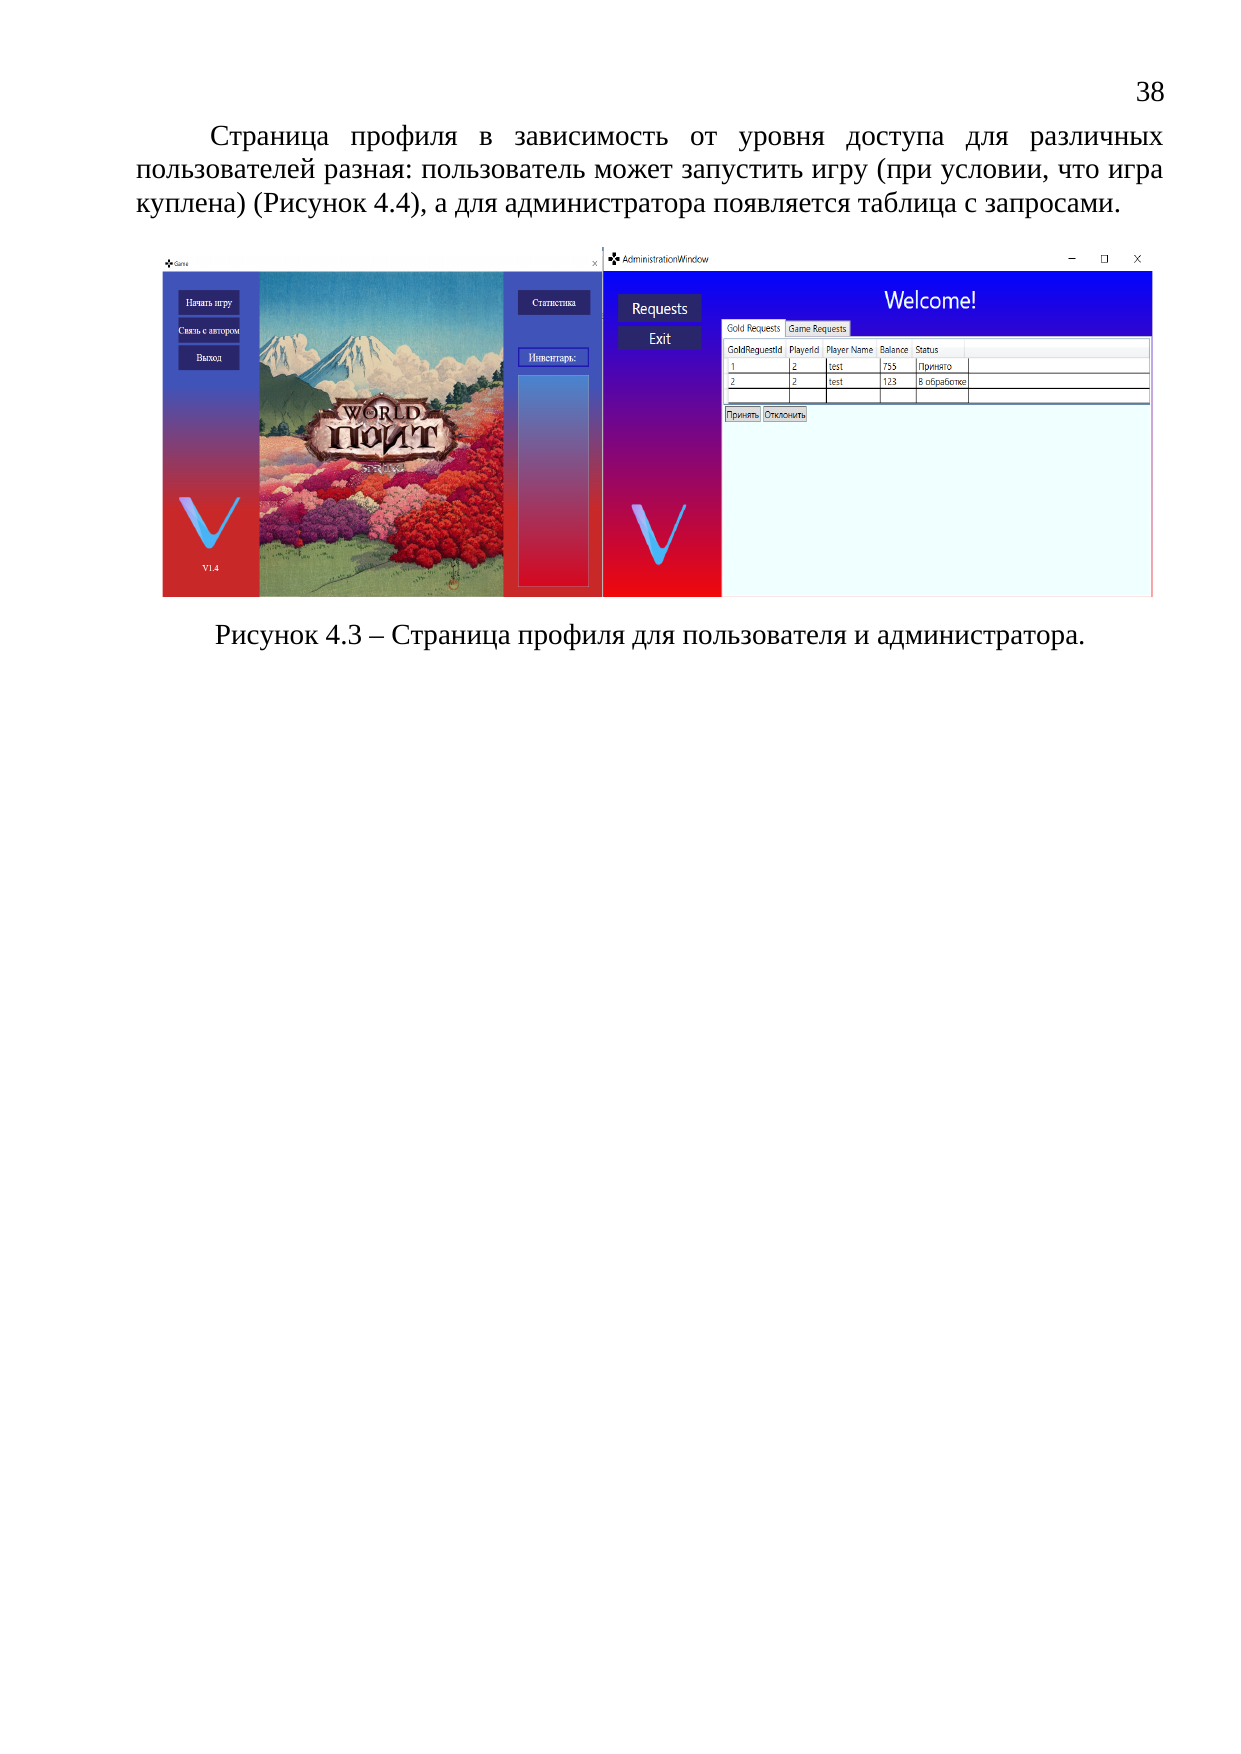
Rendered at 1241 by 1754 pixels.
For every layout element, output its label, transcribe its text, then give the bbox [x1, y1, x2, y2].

picture [162, 247, 1153, 597]
text Рисунок 4.3 – Страница профиля для пользователя и администратора. [136, 617, 1164, 651]
text Страница профиля в зависимость от уровня доступа для различных пользователей разная: пользователь может запустить игру (при условии, что игра куплена) (Рисунок 4.4), а для администратора появляется таблица с запросами. [136, 118, 1164, 219]
